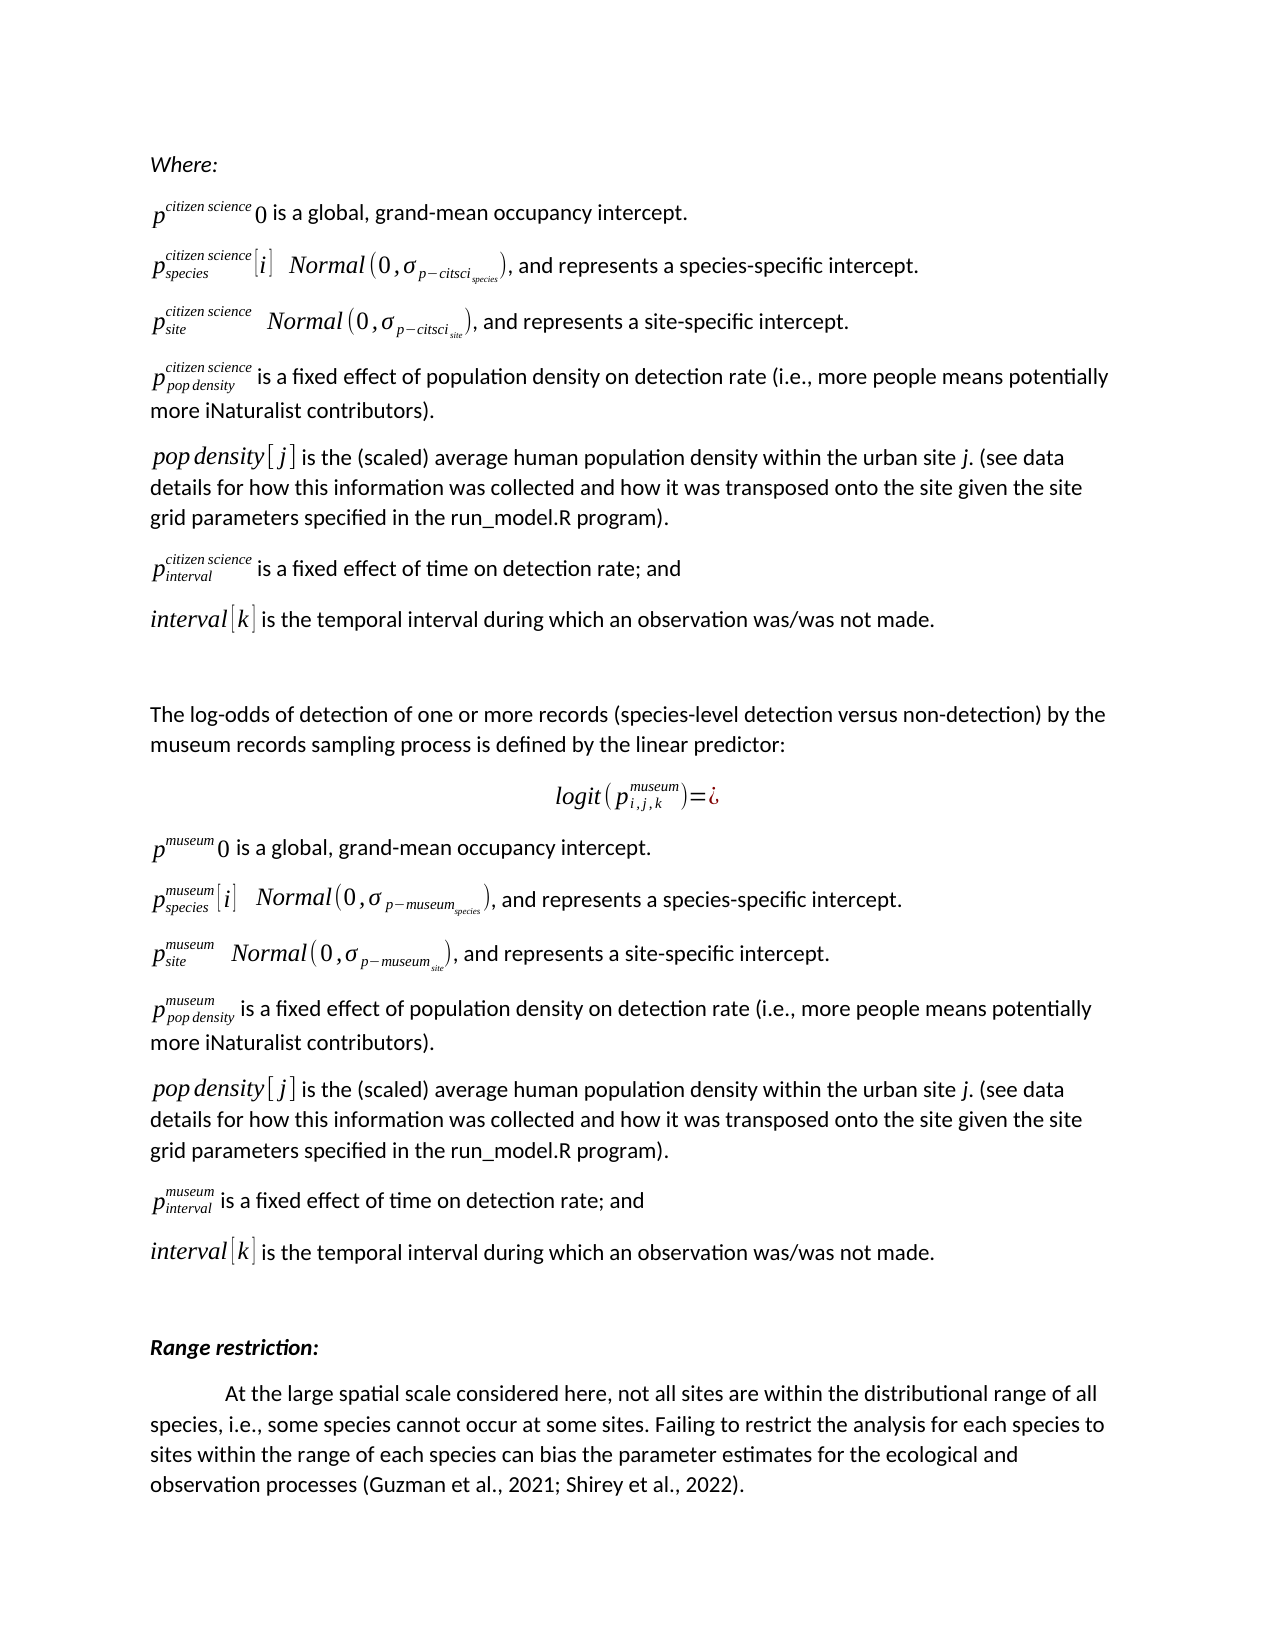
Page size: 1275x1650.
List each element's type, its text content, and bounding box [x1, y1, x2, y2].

text , and represents a site-specific intercept. [150, 303, 1125, 340]
text is the temporal interval during which an observation was/was not made. [150, 1236, 1125, 1267]
text is the (scaled) average human population density within the urban site j. (see data details for how this information was collected and how it was transposed onto the site given the site grid parameters specified in the run_model.R program). [150, 1075, 1125, 1164]
text is the (scaled) average human population density within the urban site j. (see data details for how this information was collected and how it was transposed onto the site given the site grid parameters specified in the run_model.R program). [150, 443, 1125, 532]
text is a fixed effect of population density on detection rate (i.e., more people means potentially more iNaturalist contributors). [150, 991, 1125, 1056]
text is a fixed effect of time on detection rate; and [150, 1183, 1125, 1217]
text is a fixed effect of population density on detection rate (i.e., more people means potentially more iNaturalist contributors). [150, 359, 1125, 424]
text , and represents a site-specific intercept. [150, 935, 1125, 972]
text is the temporal interval during which an observation was/was not made. [150, 604, 1125, 635]
text The log-odds of detection of one or more records (species-level detection versus non-detection) by the museum records sampling process is defined by the linear predictor: [150, 700, 1125, 759]
text is a global, grand-mean occupancy intercept. [150, 831, 1125, 862]
text Range restriction: [150, 1333, 1125, 1361]
text is a fixed effect of time on detection rate; and [150, 550, 1125, 585]
text Where: [150, 150, 1125, 178]
text At the large spatial scale considered here, not all sites are within the distributional range of all species, i.e., some species cannot occur at some sites. Failing to restrict the analysis for each species to sites within the range of each species can bias the parameter estimates for the ecological and observation processes (Guzman et al., 2021; Shirey et al., 2022). [150, 1379, 1125, 1498]
text is a global, grand-mean occupancy intercept. [150, 197, 1125, 228]
text , and represents a species-specific intercept. [150, 881, 1125, 916]
text , and represents a species-specific intercept. [150, 247, 1125, 284]
